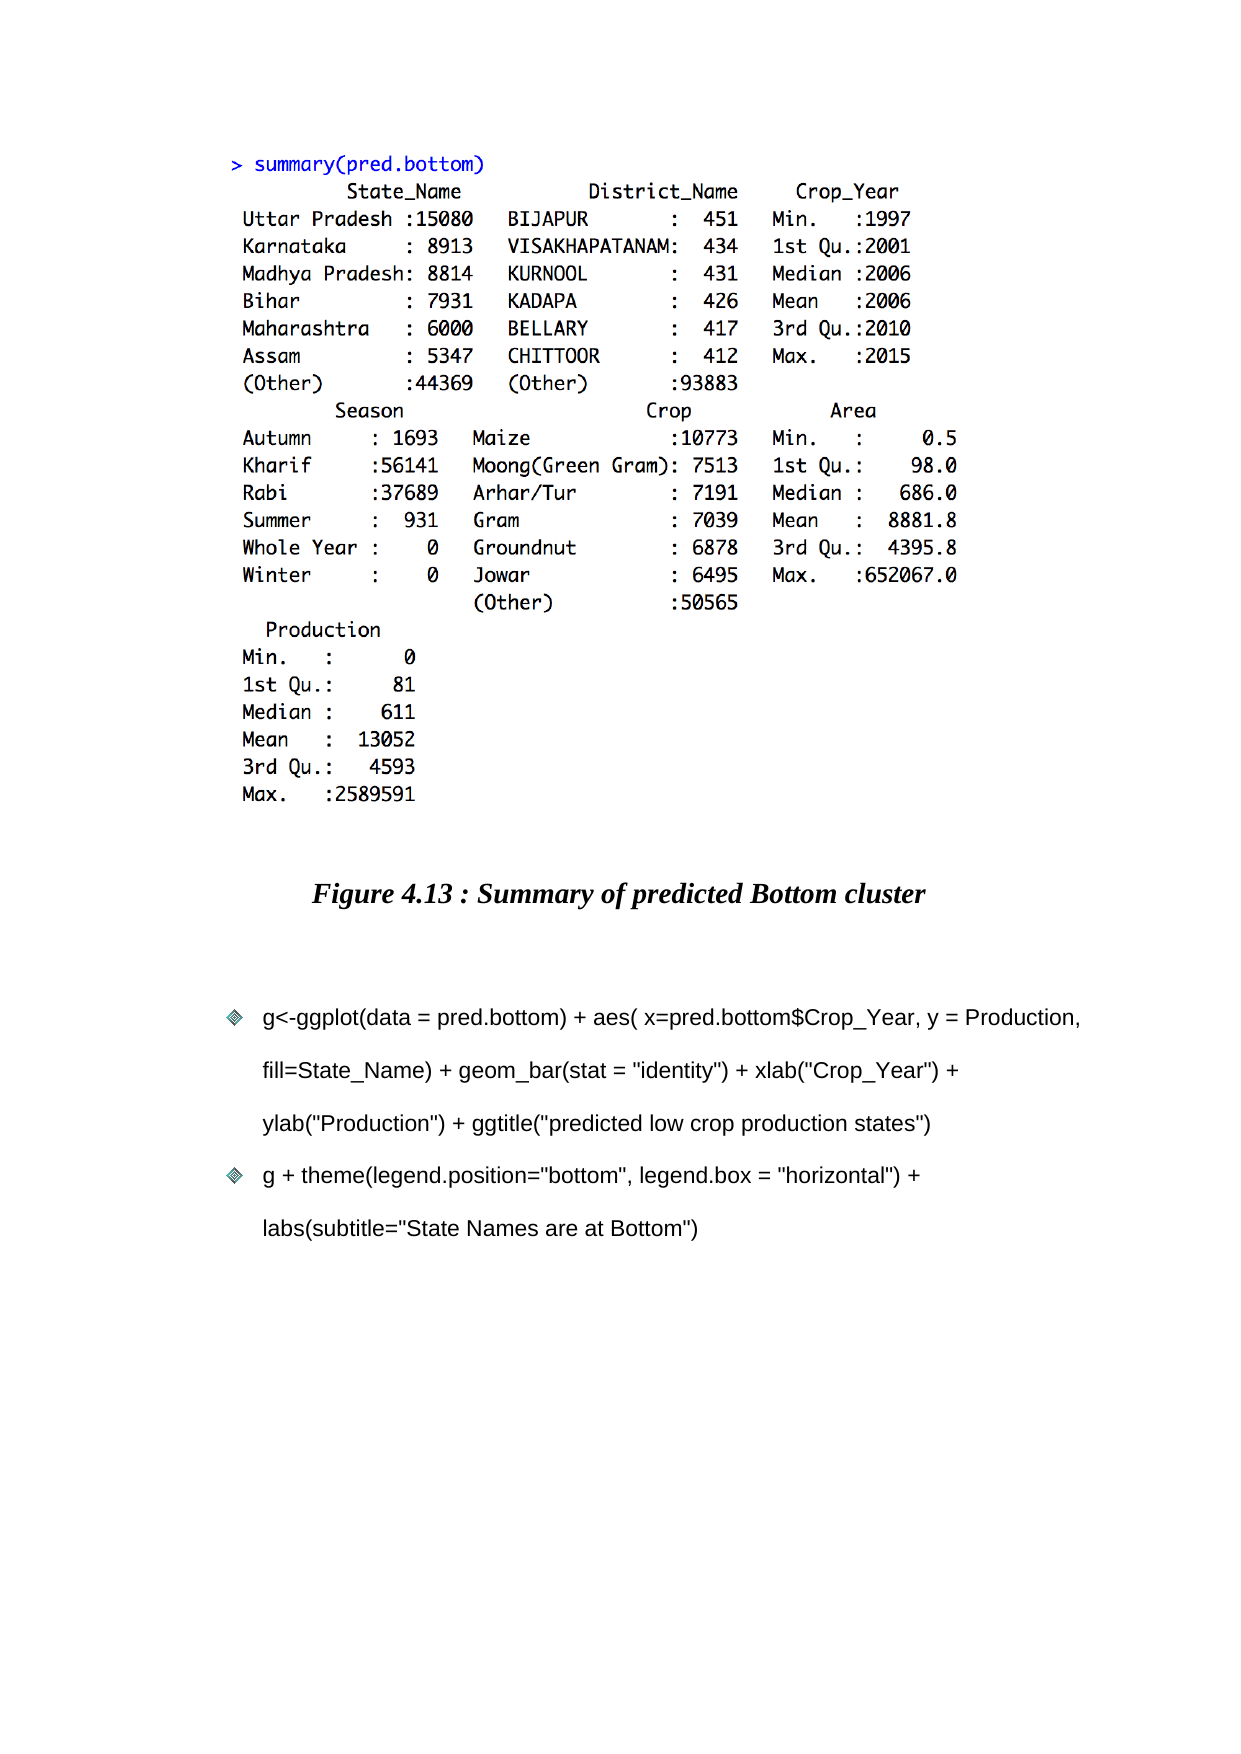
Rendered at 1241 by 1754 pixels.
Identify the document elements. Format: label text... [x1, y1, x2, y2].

subtitle Figure 4.13 : Summary of predicted Bottom cluster [150, 876, 1090, 910]
list g + theme(legend.position="bottom", legend.box = "horizontal") + labs(subtitle="State Names are at Bottom") [225, 1162, 1090, 1242]
picture [225, 150, 1082, 821]
list g<-ggplot(data = pred.bottom) + aes( x=pred.bottom$Crop_Year, y = Production, fill=State_Name) + geom_bar(stat = "identity") + xlab("Crop_Year") + ylab("Production") + ggtitle("predicted low crop production states") [225, 1004, 1090, 1136]
picture [226, 1167, 243, 1184]
picture [226, 1009, 243, 1026]
